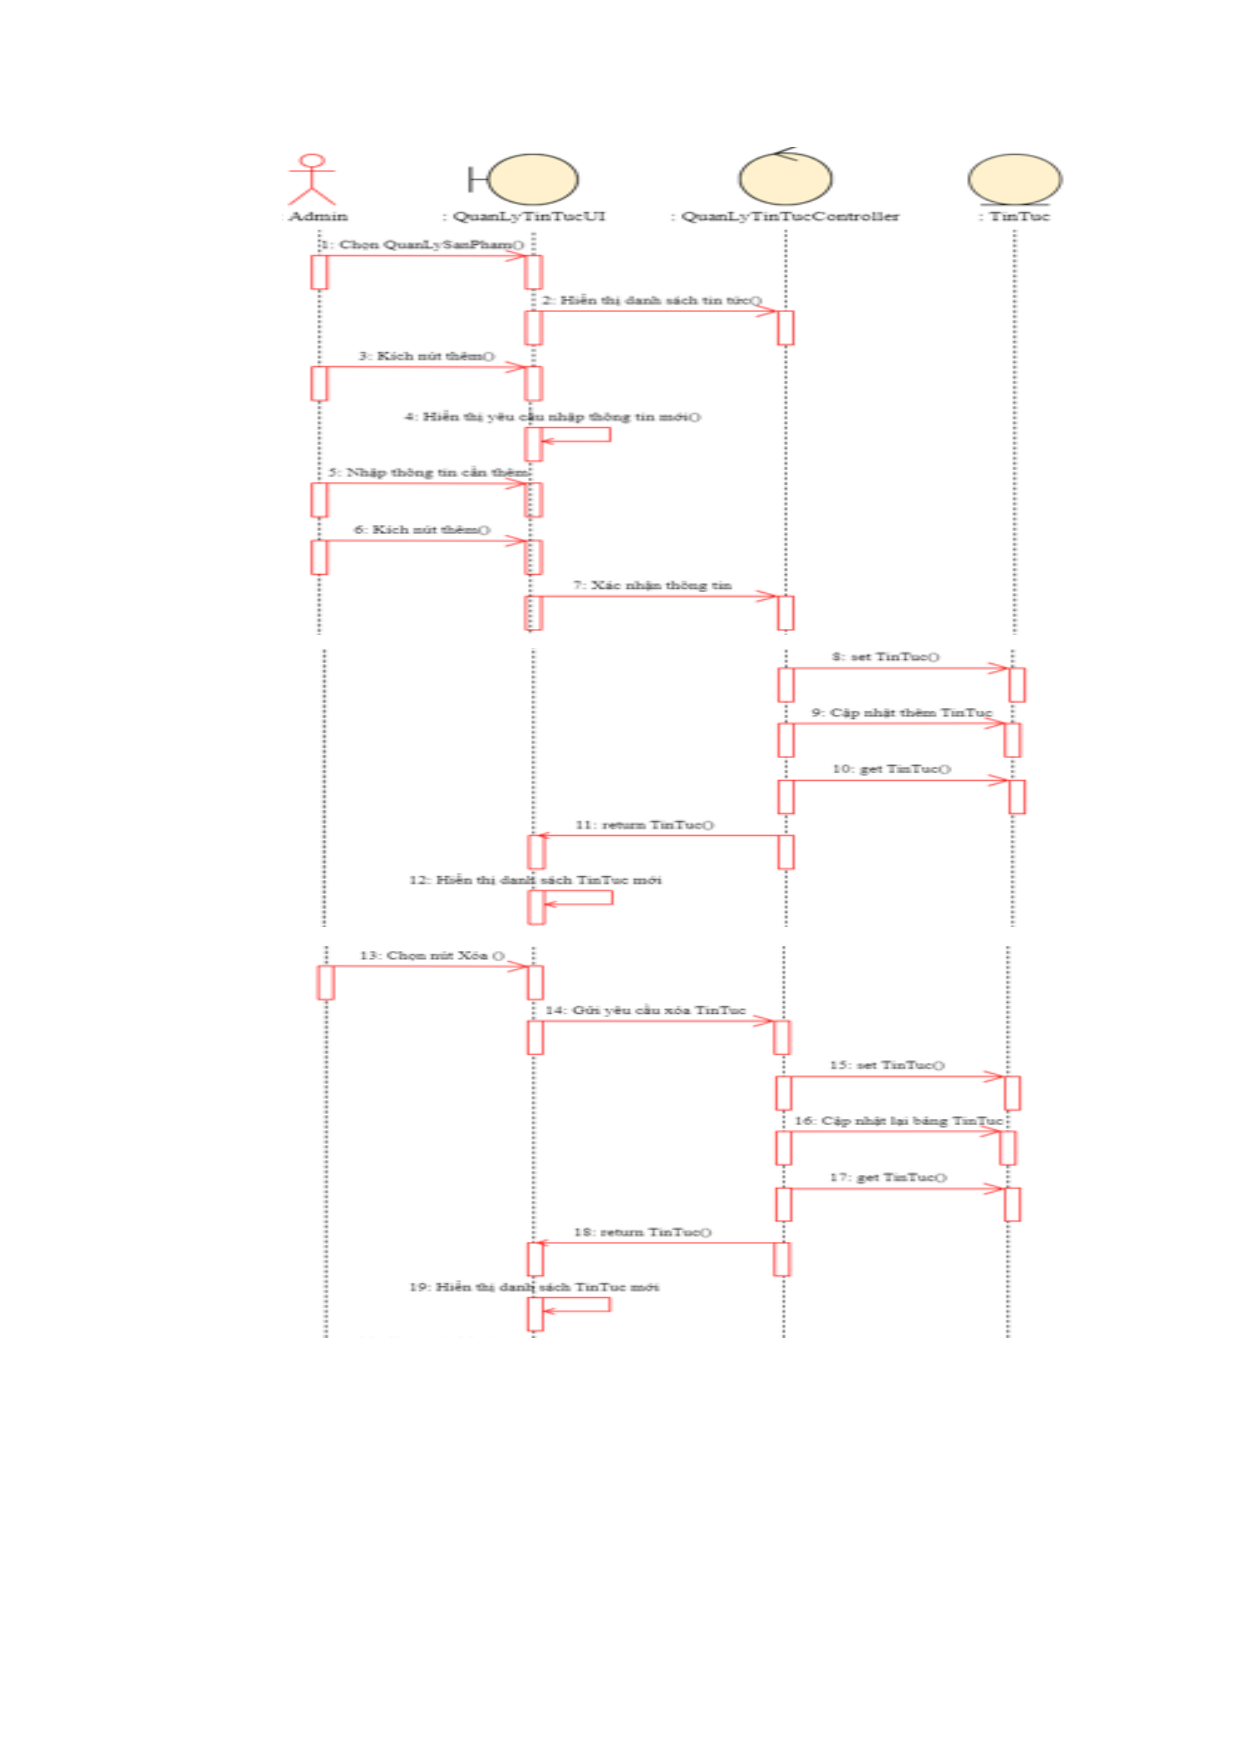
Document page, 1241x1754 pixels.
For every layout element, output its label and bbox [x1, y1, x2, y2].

picture [310, 946, 1039, 1338]
picture [281, 147, 1069, 635]
picture [310, 648, 1039, 927]
